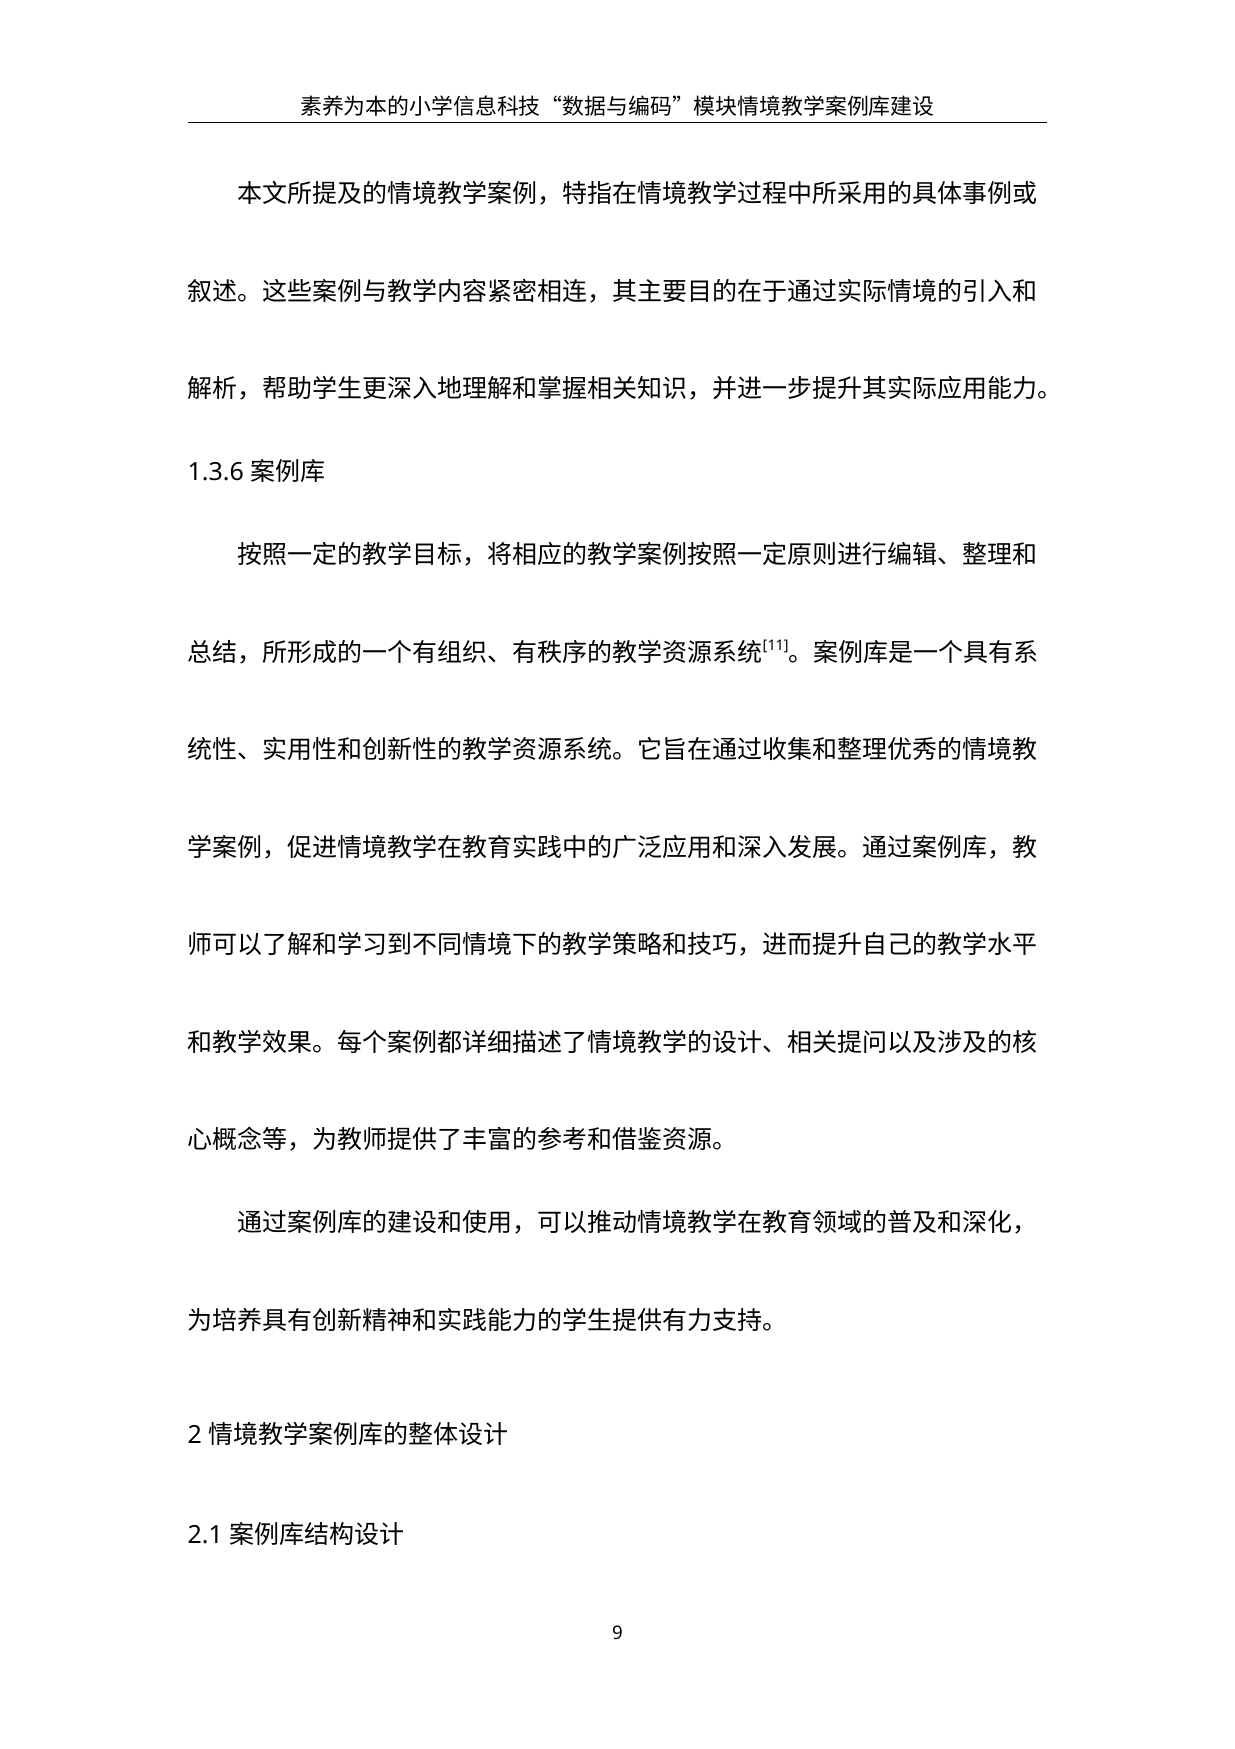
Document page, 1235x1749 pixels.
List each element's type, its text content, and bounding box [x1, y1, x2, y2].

text 2.1 案例库结构设计 [187, 1500, 1047, 1565]
text 通过案例库的建设和使用，可以推动情境教学在教育领域的普及和深化，为培养具有创新精神和实践能力的学生提供有力支持。 [187, 1188, 1047, 1351]
text 按照一定的教学目标，将相应的教学案例按照一定原则进行编辑、整理和总结，所形成的一个有组织、有秩序的教学资源系统[12]。案例库是一个具有系统性、实用性和创新性的教学资源系统。它旨在通过收集和整理优秀的情境教学案例，促进情境教学在教育实践中的广泛应用和深入发展。通过案例库，教师可以了解和学习到不同情境下的教学策略和技巧，进而提升自己的教学水平和教学效果。每个案例都详细描述了情境教学的设计、相关提问以及涉及的核心概念等，为教师提供了丰富的参考和借鉴资源。 [187, 520, 1047, 1170]
text 1.3.6 案例库 [187, 437, 1047, 502]
text 本文所提及的情境教学案例，特指在情境教学过程中所采用的具体事例或叙述。这些案例与教学内容紧密相连，其主要目的在于通过实际情境的引入和解析，帮助学生更深入地理解和掌握相关知识，并进一步提升其实际应用能力。 [187, 159, 1047, 419]
subtitle 2 情境教学案例库的整体设计 [187, 1402, 1047, 1467]
